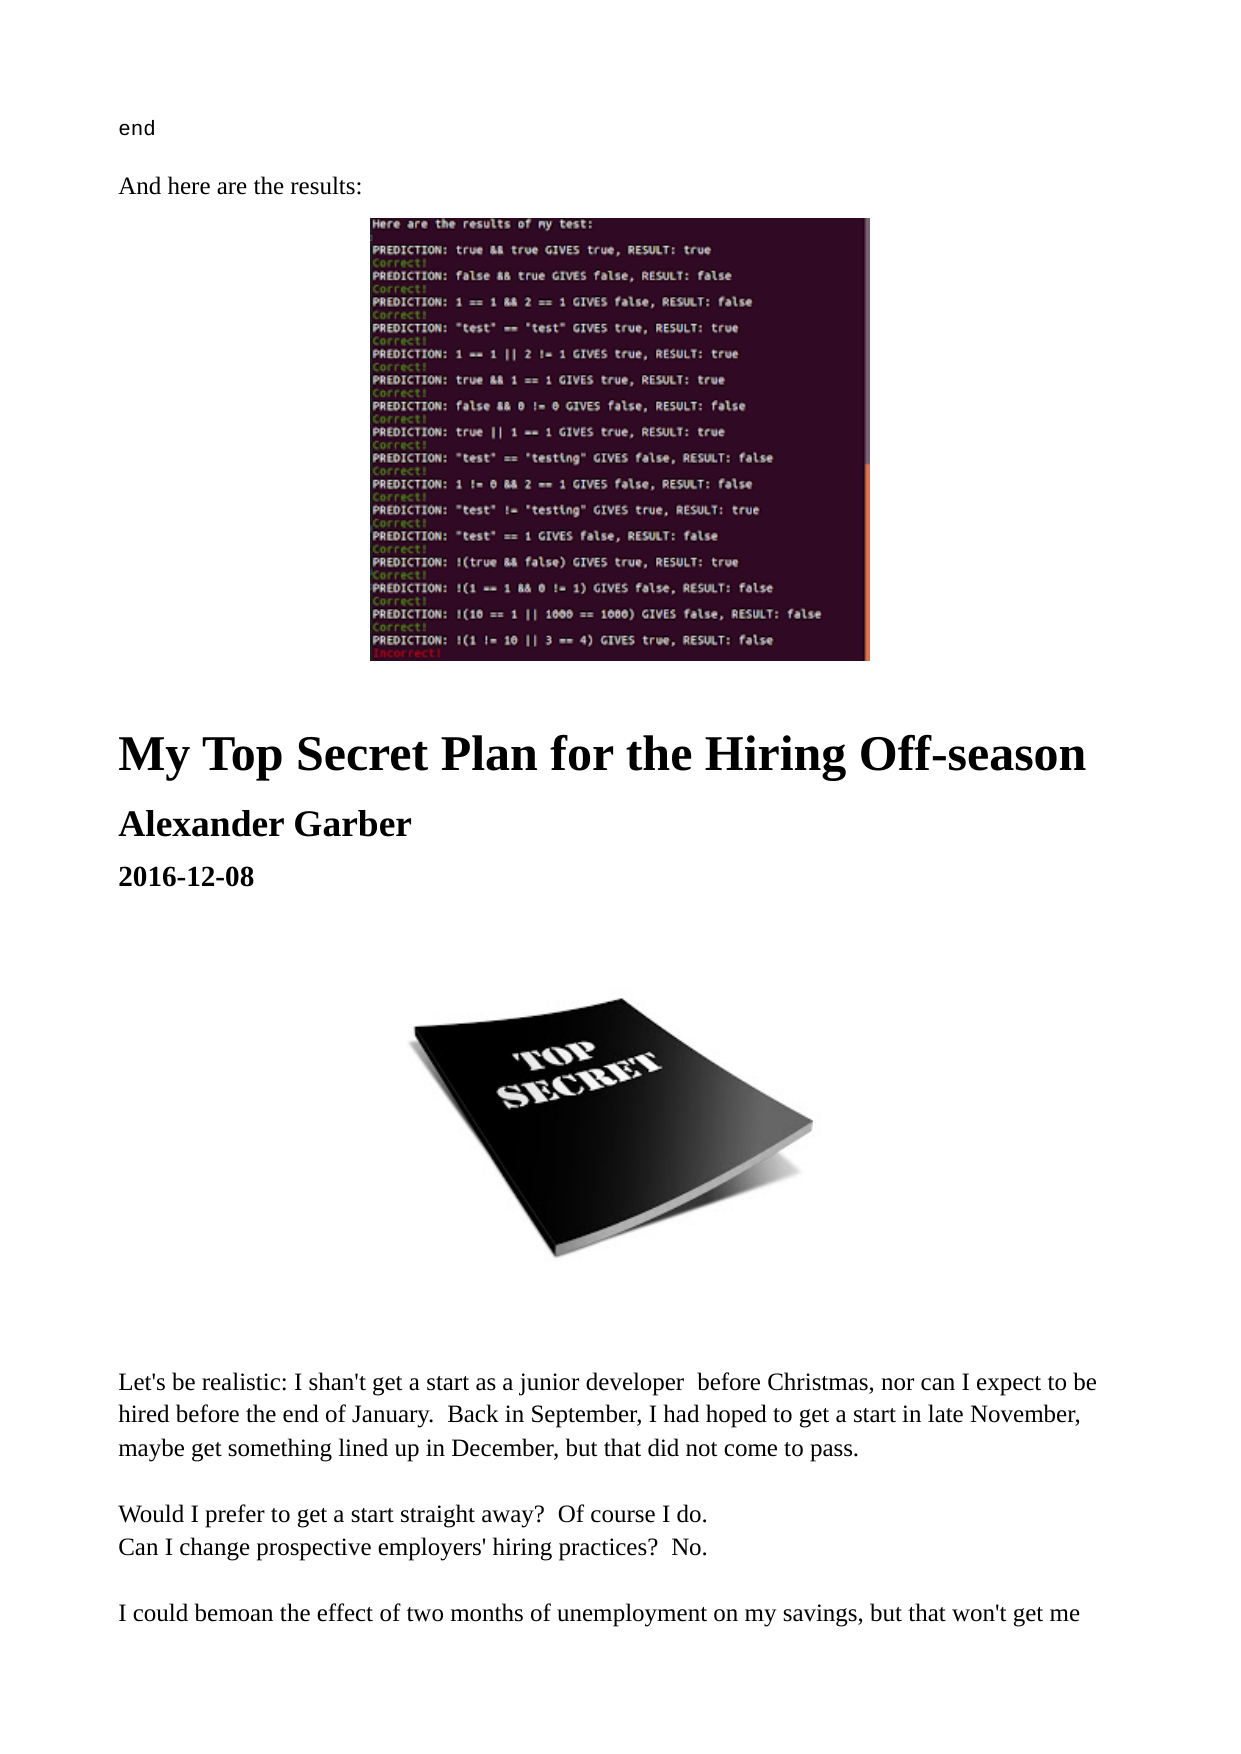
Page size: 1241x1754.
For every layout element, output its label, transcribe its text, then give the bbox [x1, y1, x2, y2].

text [118, 1301, 1122, 1626]
text And here are the results: [118, 171, 1122, 200]
subtitle Alexander Garber [118, 802, 1122, 845]
picture [370, 938, 870, 1297]
subtitle 2016-12-08 [118, 859, 1122, 893]
subtitle My Top Secret Plan for the Hiring Off-season [118, 723, 1122, 781]
text end [118, 118, 1122, 142]
picture [370, 218, 870, 661]
